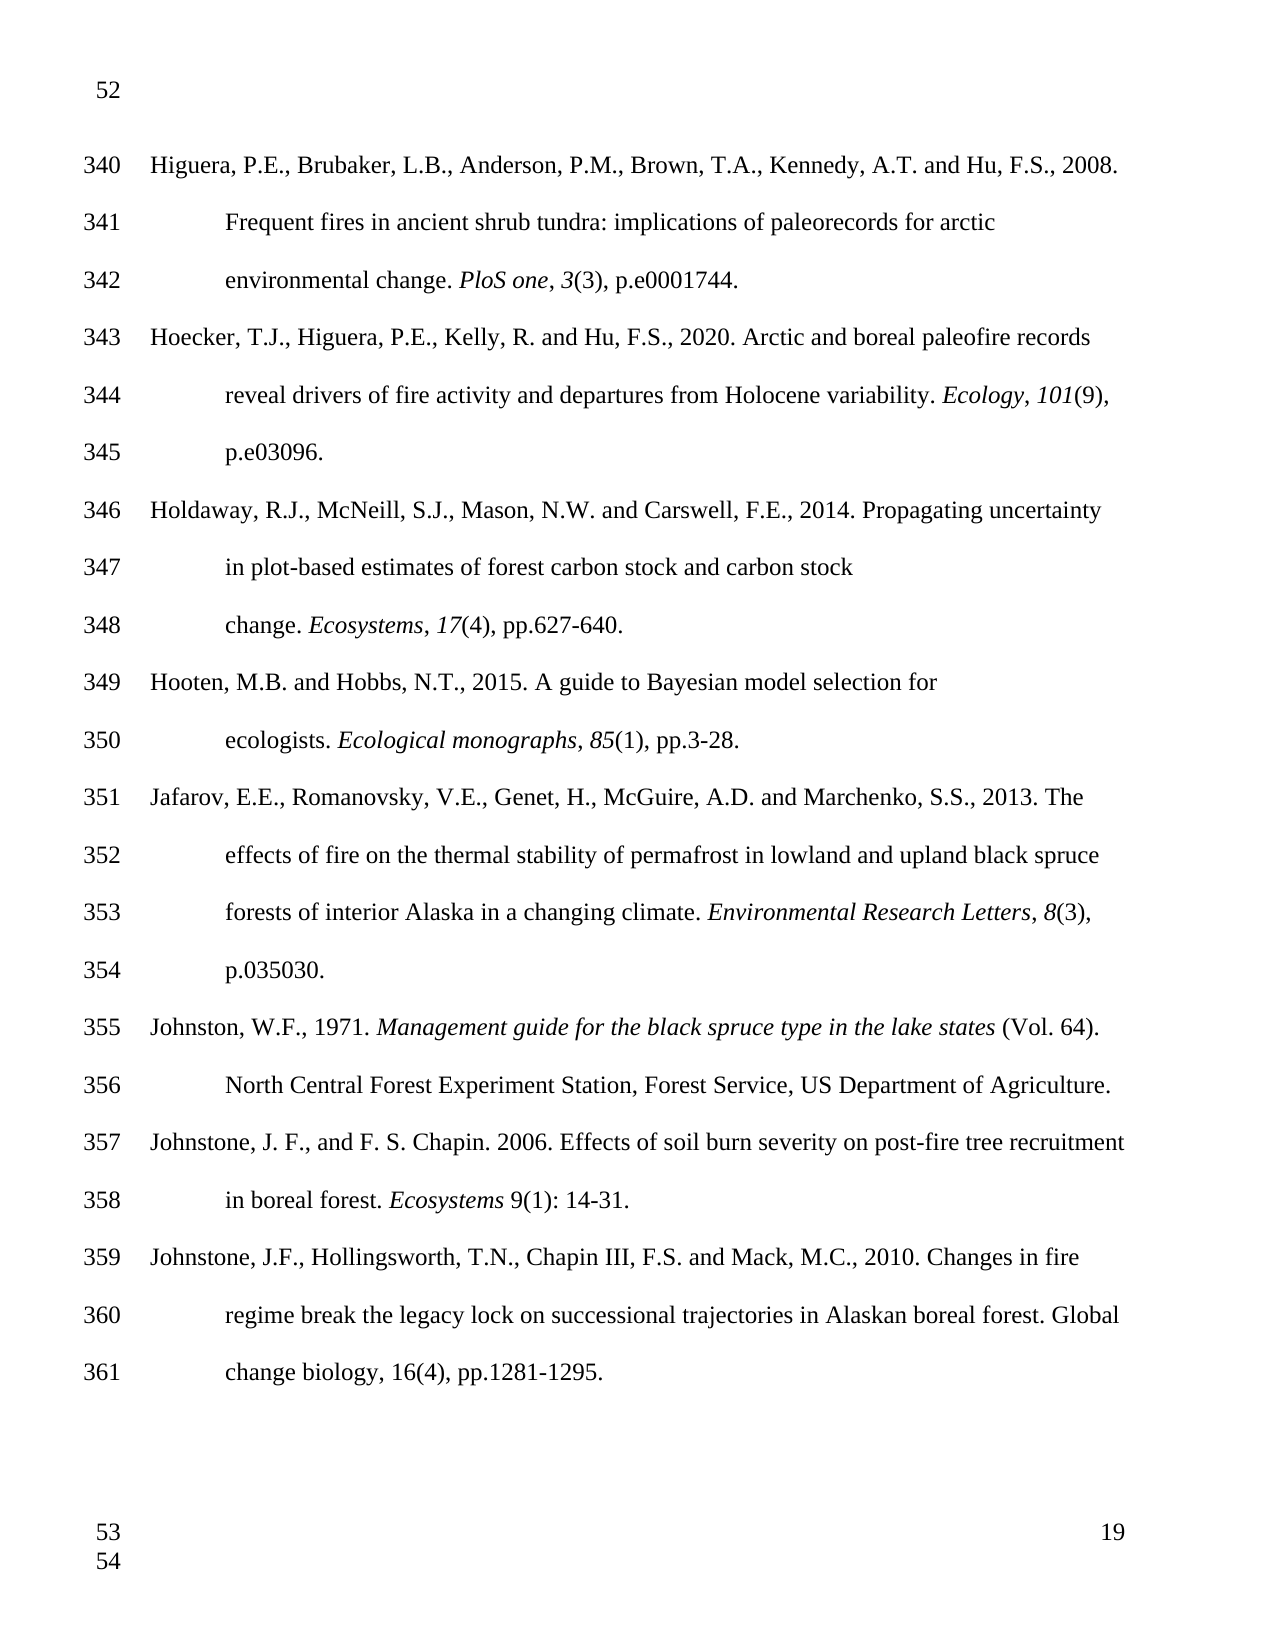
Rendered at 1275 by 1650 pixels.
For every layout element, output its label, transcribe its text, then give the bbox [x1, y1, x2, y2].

text Johnston, W.F., 1971. Management guide for the black spruce type in the lake states (Vol. 64). North Central Forest Experiment Station, Forest Service, US Department of Agriculture. [150, 1012, 1125, 1099]
text Johnstone, J.F., Hollingsworth, T.N., Chapin III, F.S. and Mack, M.C., 2010. Changes in fire regime break the legacy lock on successional trajectories in Alaskan boreal forest. Global change biology, 16(4), pp.1281-1295. [150, 1242, 1125, 1386]
text Jafarov, E.E., Romanovsky, V.E., Genet, H., McGuire, A.D. and Marchenko, S.S., 2013. The effects of fire on the thermal stability of permafrost in lowland and upland black spruce forests of interior Alaska in a changing climate. Environmental Research Letters, 8(3), p.035030. [150, 782, 1125, 984]
text Johnstone, J. F., and F. S. Chapin. 2006. Effects of soil burn severity on post-fire tree recruitment in boreal forest. Ecosystems 9(1): 14-31. [150, 1127, 1125, 1214]
text Hooten, M.B. and Hobbs, N.T., 2015. A guide to Bayesian model selection for ecologists. Ecological monographs, 85(1), pp.3-28. [150, 667, 1125, 754]
text Holdaway, R.J., McNeill, S.J., Mason, N.W. and Carswell, F.E., 2014. Propagating uncertainty in plot-based estimates of forest carbon stock and carbon stock change. Ecosystems, 17(4), pp.627-640. [150, 495, 1125, 639]
text Hoecker, T.J., Higuera, P.E., Kelly, R. and Hu, F.S., 2020. Arctic and boreal paleofire records reveal drivers of fire activity and departures from Holocene variability. Ecology, 101(9), p.e03096. [150, 322, 1125, 466]
text Higuera, P.E., Brubaker, L.B., Anderson, P.M., Brown, T.A., Kennedy, A.T. and Hu, F.S., 2008. Frequent fires in ancient shrub tundra: implications of paleorecords for arctic environmental change. PloS one, 3(3), p.e0001744. [150, 150, 1125, 294]
